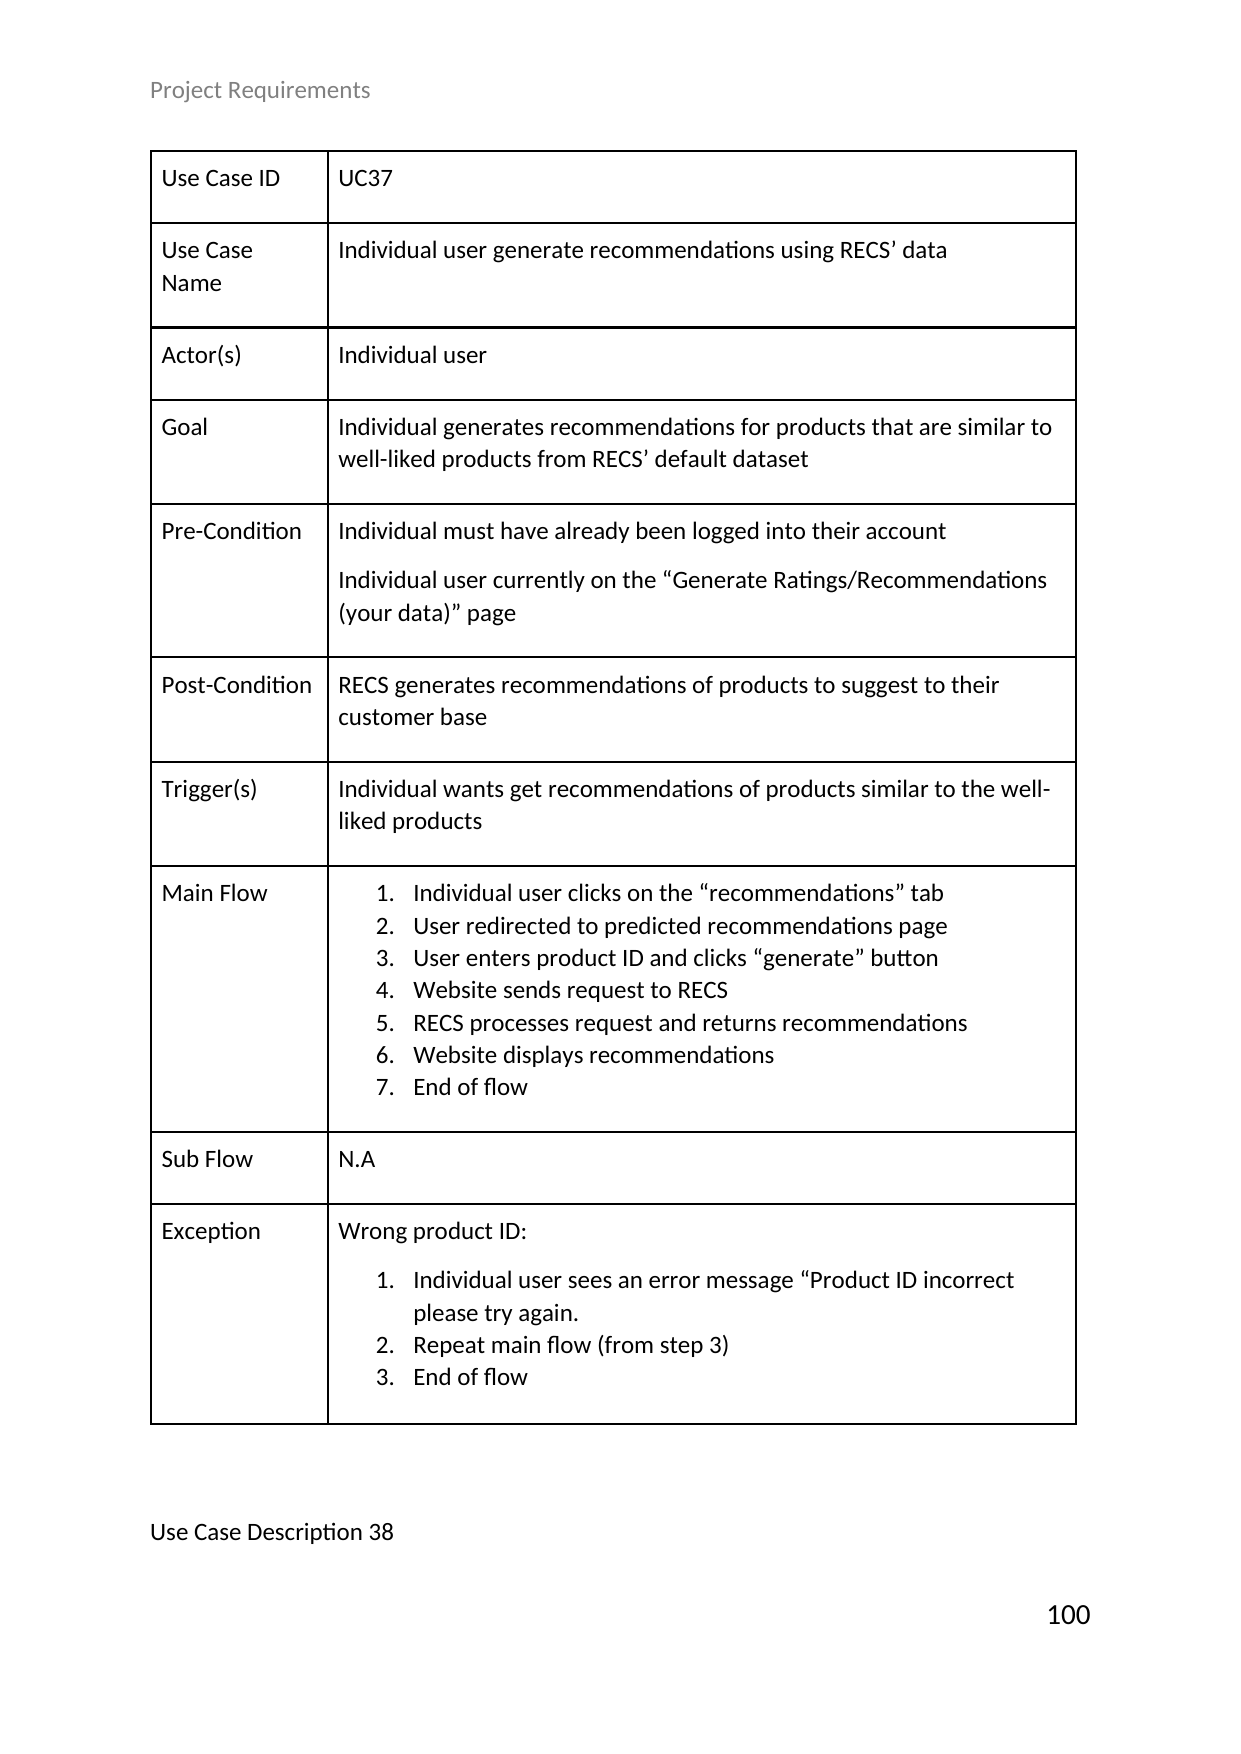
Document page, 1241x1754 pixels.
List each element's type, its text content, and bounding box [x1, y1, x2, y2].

table_cell Exception [152, 1205, 327, 1423]
table_cell RECS generates recommendations of products to suggest to their customer base [329, 658, 1075, 761]
table_cell Trigger(s) [152, 763, 327, 865]
table_cell Pre-Condition [152, 505, 327, 656]
table_cell Sub Flow [152, 1133, 327, 1203]
table_cell Main Flow [152, 867, 327, 1131]
table_cell Wrong product ID: Individual user sees an error message “Product ID incorrect please try again. Repeat main flow (from step 3) End of flow [329, 1205, 1075, 1423]
table_cell Individual must have already been logged into their account Individual user currently on the “Generate Ratings/Recommendations (your data)” page [329, 505, 1075, 656]
table_cell Individual user clicks on the “recommendations” tab User redirected to predicted recommendations page User enters product ID and clicks “generate” button Website sends request to RECS RECS processes request and returns recommendations Website displays recommendations End of flow [329, 867, 1075, 1131]
table_cell Actor(s) [152, 329, 327, 398]
table_cell Individual user generate recommendations using RECS’ data [329, 224, 1075, 326]
table_cell Individual user [329, 329, 1075, 398]
table_cell Individual generates recommendations for products that are similar to well-liked products from RECS’ default dataset [329, 401, 1075, 503]
table_cell N.A [329, 1133, 1075, 1203]
table_header Use Case ID [152, 152, 327, 222]
text Use Case Description 38 [150, 1516, 1090, 1547]
table_cell Post-Condition [152, 658, 327, 761]
table_header UC37 [329, 152, 1075, 222]
table_cell Goal [152, 401, 327, 503]
table_cell Use Case Name [152, 224, 327, 326]
table_cell Individual wants get recommendations of products similar to the well-liked products [329, 763, 1075, 865]
